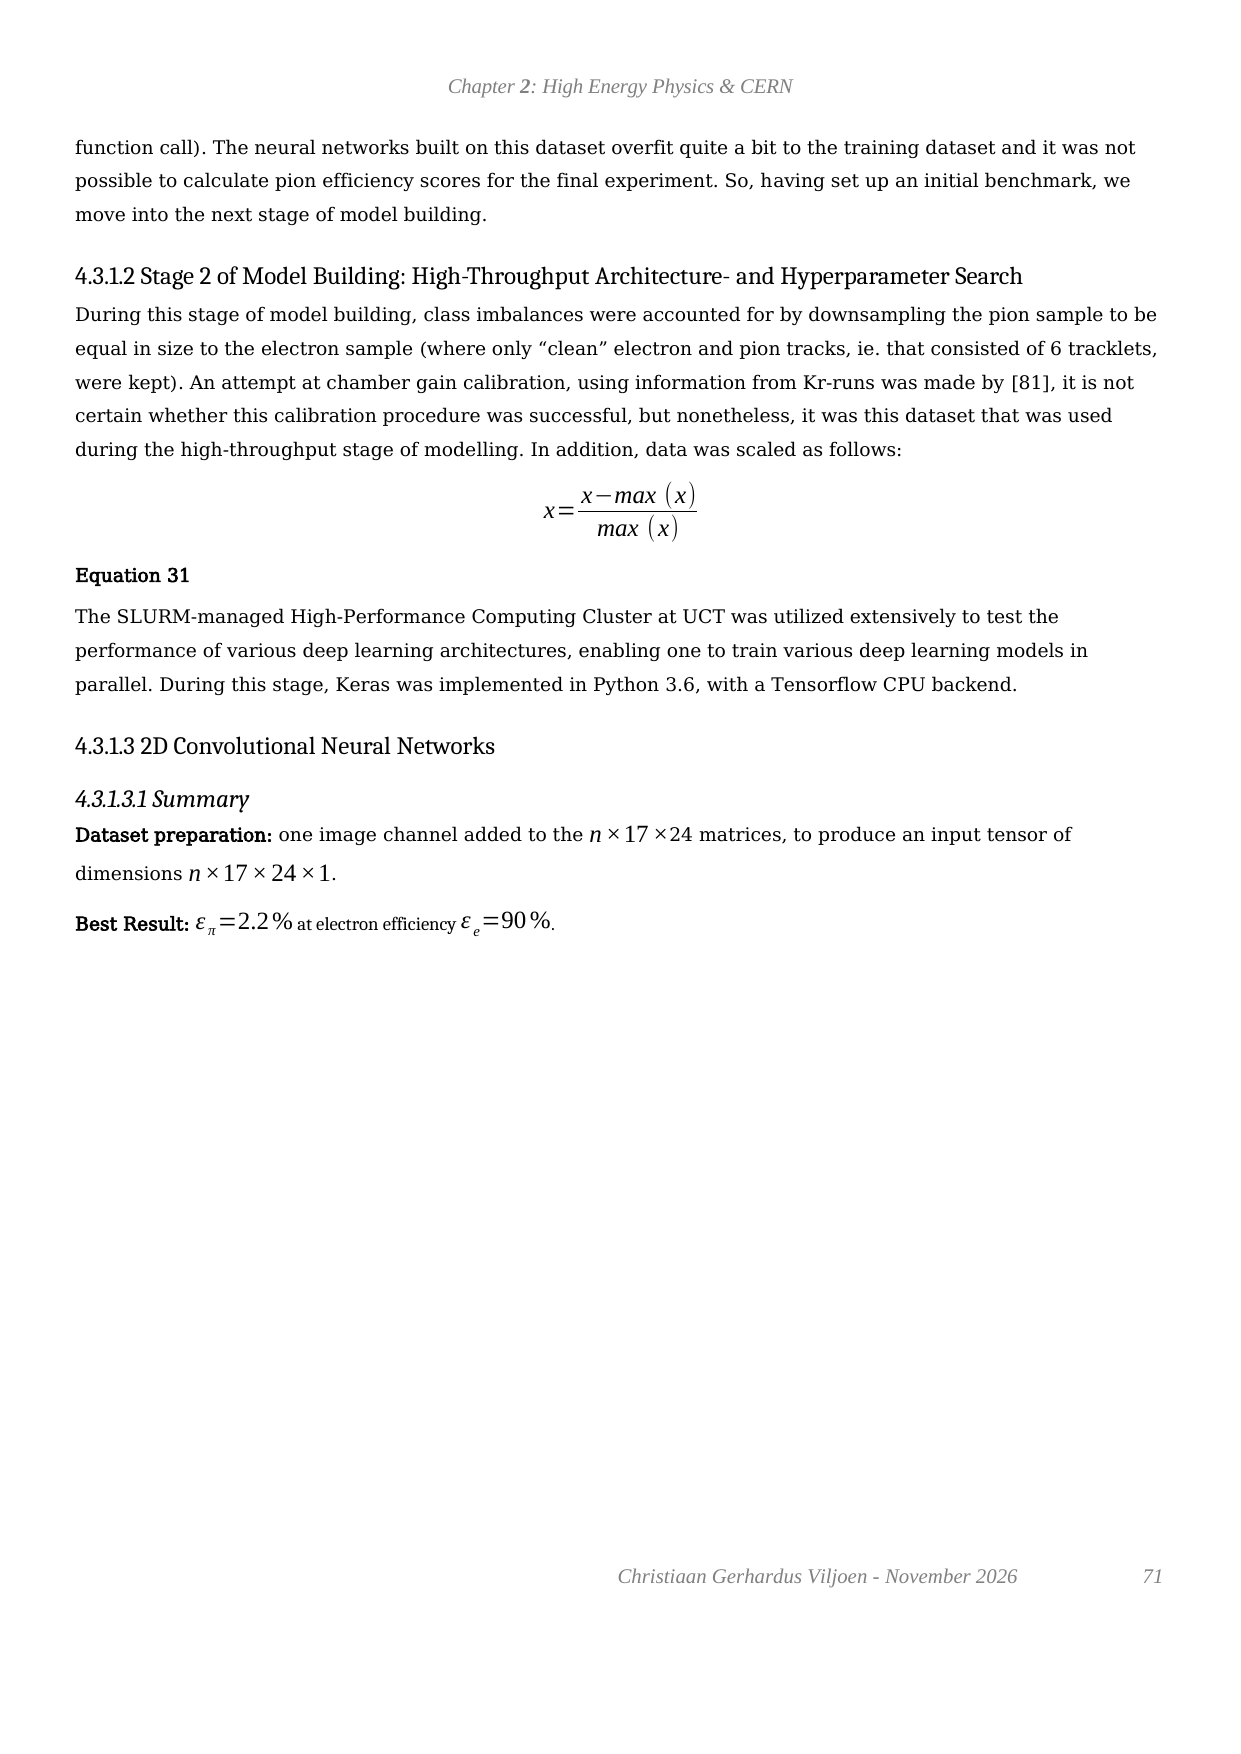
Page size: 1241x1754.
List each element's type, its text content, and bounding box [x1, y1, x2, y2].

subtitle Summary [75, 785, 1165, 814]
text Best Result: at electron efficiency . [75, 906, 1165, 940]
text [75, 135, 1165, 225]
text Dataset preparation: one image channel added to the 24 matrices, to produce an input tensor of dimensions . [75, 820, 1165, 887]
text Equation 31 [75, 563, 1165, 586]
subtitle 2D Convolutional Neural Networks [75, 732, 1165, 760]
subtitle Stage 2 of Model Building: High-Throughput Architecture- and Hyperparameter Search [75, 262, 1165, 290]
text During this stage of model building, class imbalances were accounted for by downsampling the pion sample to be equal in size to the electron sample (where only “clean” electron and pion tracks, ie. that consisted of 6 tracklets, were kept). An attempt at chamber gain calibration, using information from Kr-runs was made by , it is not certain whether this calibration procedure was successful, but nonetheless, it was this dataset that was used during the high-throughput stage of modelling. In addition, data was scaled as follows: [75, 303, 1165, 460]
text The SLURM-managed High-Performance Computing Cluster at UCT was utilized extensively to test the performance of various deep learning architectures, enabling one to train various deep learning models in parallel. During this stage, Keras was implemented in Python 3.6, with a Tensorflow CPU backend. [75, 605, 1165, 695]
